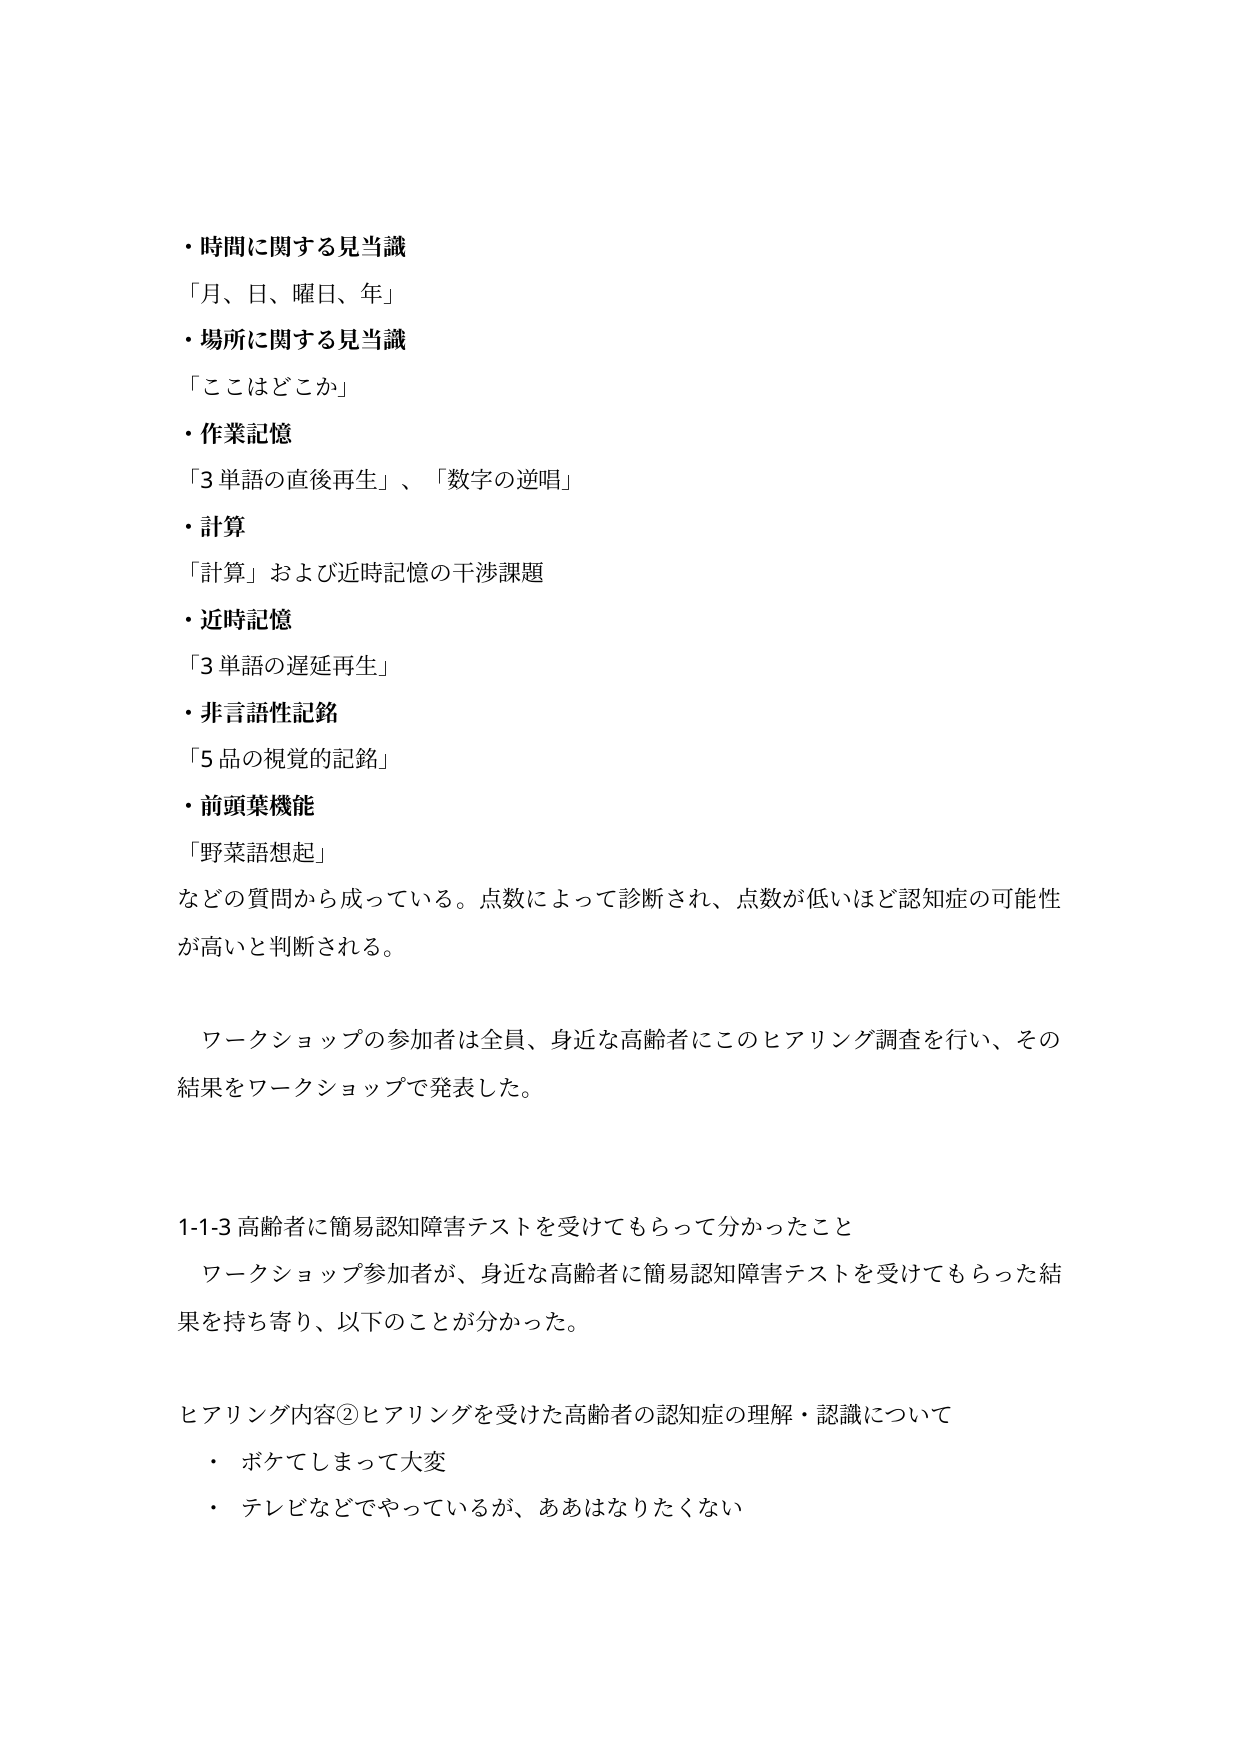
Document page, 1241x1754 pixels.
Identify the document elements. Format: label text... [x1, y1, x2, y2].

text ・前頭葉機能 [177, 784, 1063, 826]
text 「月、日、曜日、年」 [177, 272, 1063, 313]
text ・近時記憶 [177, 598, 1063, 639]
text 「ここはどこか」 [177, 365, 1063, 406]
text ワークショップの参加者は全員、身近な高齢者にこのヒアリング調査を行い、その結果をワークショップで発表した。 [177, 1018, 1063, 1108]
text ・非言語性記銘 [177, 691, 1063, 732]
text ・時間に関する見当識 [177, 225, 1063, 267]
list ボケてしまって大変 [202, 1439, 1063, 1481]
text ・場所に関する見当識 [177, 318, 1063, 360]
text 「計算」および近時記憶の干渉課題 [177, 551, 1063, 593]
text ワークショップ参加者が、身近な高齢者に簡易認知障害テストを受けてもらった結果を持ち寄り、以下のことが分かった。 [177, 1252, 1063, 1341]
text 「3単語の遅延再生」 [177, 644, 1063, 686]
text 1-1-3 高齢者に簡易認知障害テストを受けてもらって分かったこと [177, 1205, 1063, 1247]
text ・作業記憶 [177, 411, 1063, 453]
text ・計算 [177, 504, 1063, 546]
text ヒアリング内容②ヒアリングを受けた高齢者の認知症の理解・認識について [177, 1393, 1063, 1434]
text 「3単語の直後再生」、「数字の逆唱」 [177, 458, 1063, 499]
text などの質問から成っている。点数によって診断され、点数が低いほど認知症の可能性が高いと判断される。 [177, 877, 1063, 967]
text 「野菜語想起」 [177, 830, 1063, 872]
list テレビなどでやっているが、ああはなりたくない [202, 1486, 1063, 1527]
text 「5品の視覚的記銘」 [177, 737, 1063, 779]
